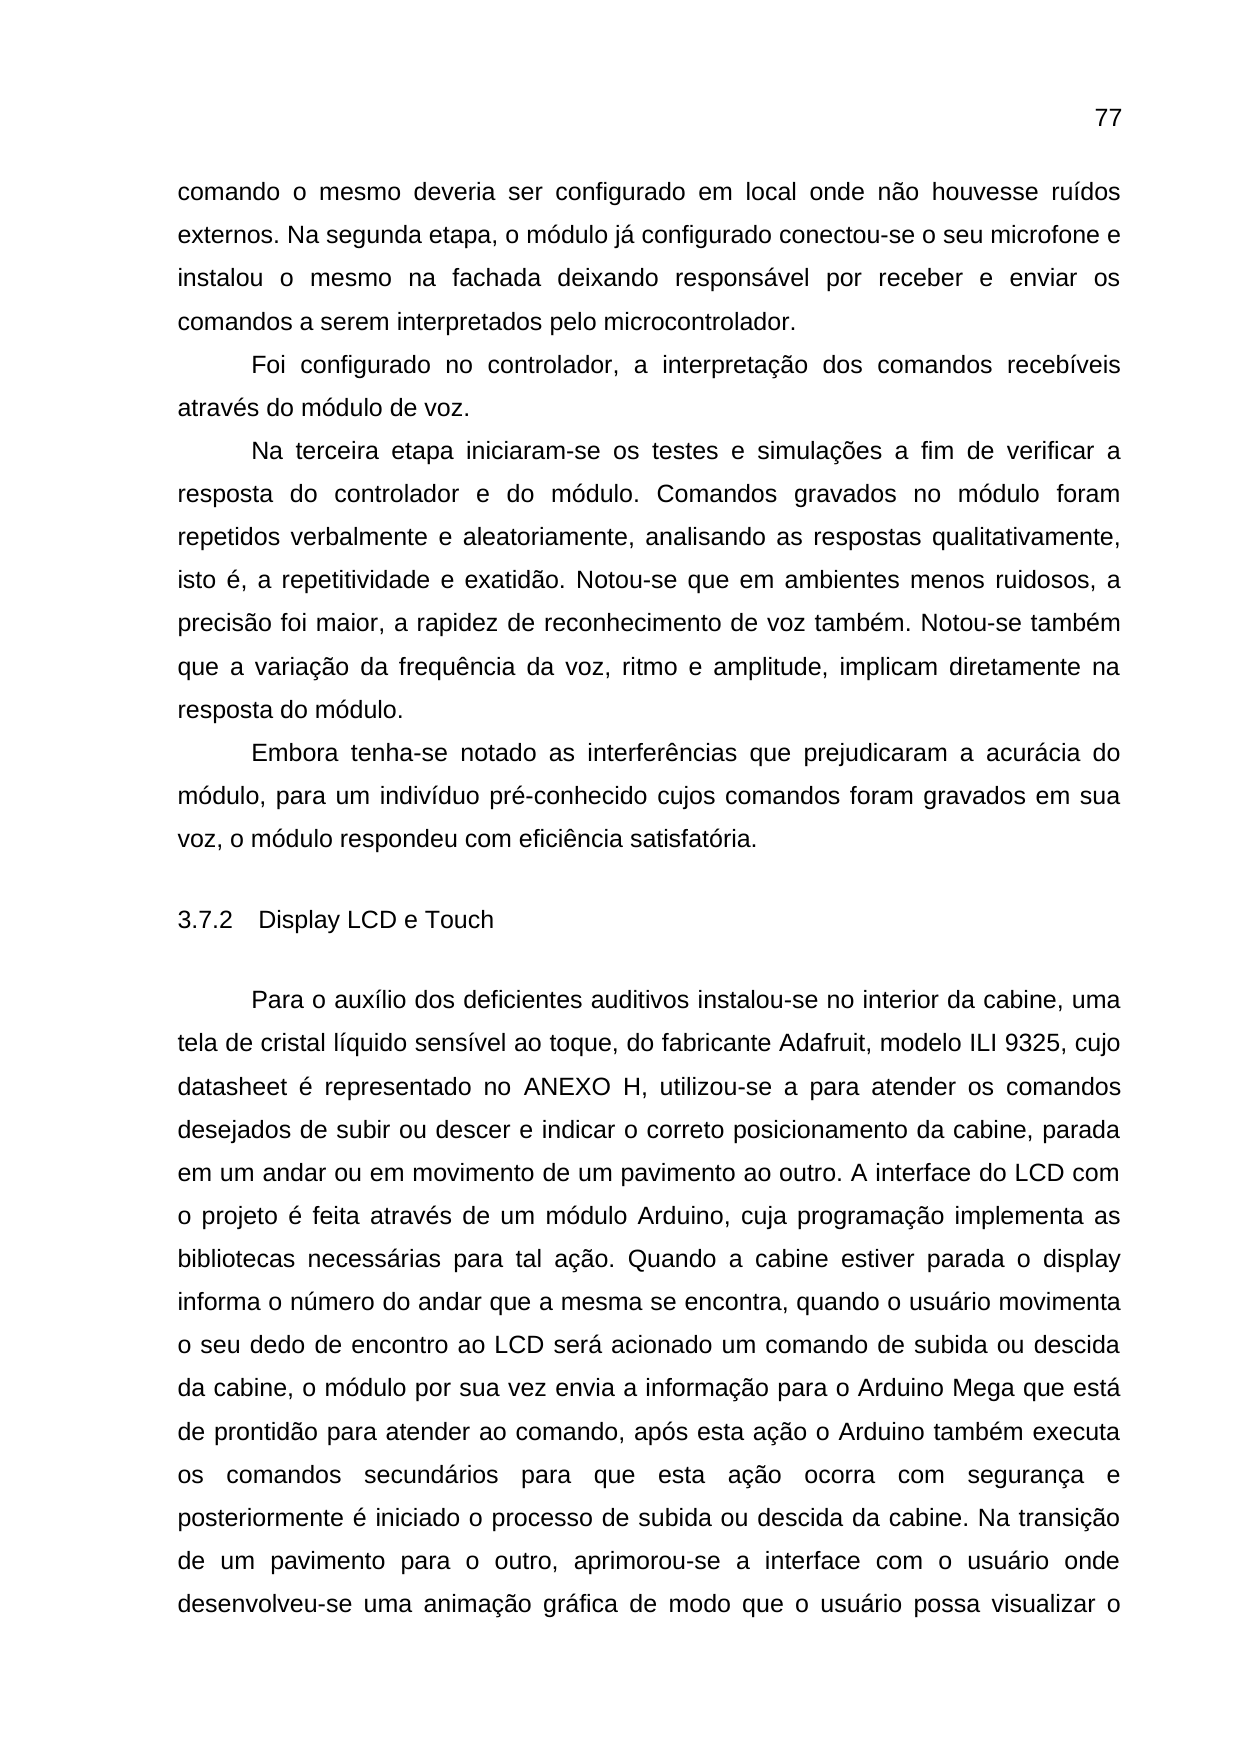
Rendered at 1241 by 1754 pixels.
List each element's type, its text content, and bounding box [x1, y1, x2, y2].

text Embora tenha-se notado as interferências que prejudicaram a acurácia do módulo, para um indivíduo pré-conhecido cujos comandos foram gravados em sua voz, o módulo respondeu com eficiência satisfatória. [177, 738, 1122, 853]
subtitle Display LCD e Touch [177, 905, 1122, 933]
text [177, 985, 1122, 1618]
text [177, 177, 1122, 335]
text Na terceira etapa iniciaram-se os testes e simulações a fim de verificar a resposta do controlador e do módulo. Comandos gravados no módulo foram repetidos verbalmente e aleatoriamente, analisando as respostas qualitativamente, isto é, a repetitividade e exatidão. Notou-se que em ambientes menos ruidosos, a precisão foi maior, a rapidez de reconhecimento de voz também. Notou-se também que a variação da frequência da voz, ritmo e amplitude, implicam diretamente na resposta do módulo. [177, 436, 1122, 723]
text Foi configurado no controlador, a interpretação dos comandos recebíveis através do módulo de voz. [177, 350, 1122, 422]
